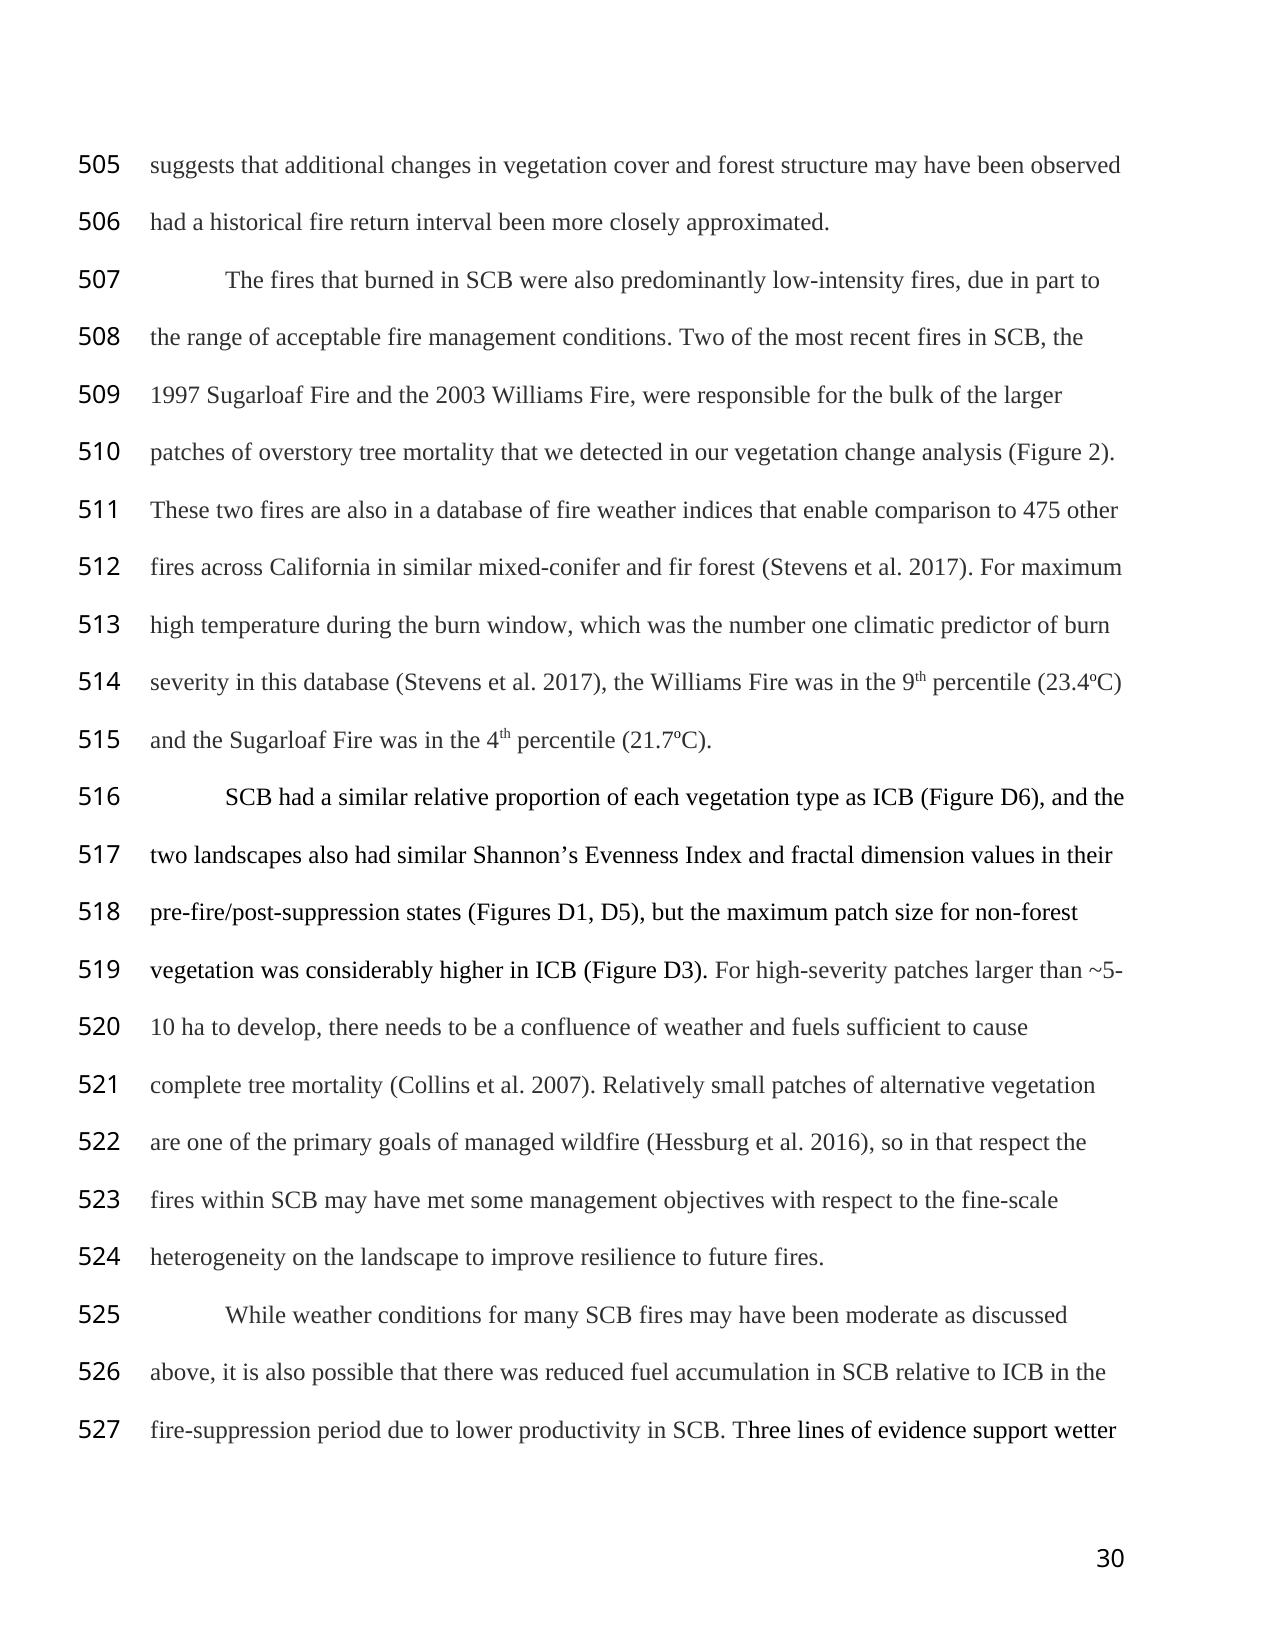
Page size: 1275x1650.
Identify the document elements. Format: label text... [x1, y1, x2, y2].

text SCB had a similar relative proportion of each vegetation type as ICB (Figure D6), and the two landscapes also had similar Shannon’s Evenness Index and fractal dimension values in their pre-fire/post-suppression states (Figures D1, D5), but the maximum patch size for non-forest vegetation was considerably higher in ICB (Figure D3). For high-severity patches larger than ~5-10 ha to develop, there needs to be a confluence of weather and fuels sufficient to cause complete tree mortality (Collins et al. 2007). Relatively small patches of alternative vegetation are one of the primary goals of managed wildfire (Hessburg et al. 2016), so in that respect the fires within SCB may have met some management objectives with respect to the fine-scale heterogeneity on the landscape to improve resilience to future fires. [150, 782, 1125, 1271]
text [150, 150, 1125, 236]
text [150, 1300, 1125, 1444]
text The fires that burned in SCB were also predominantly low-intensity fires, due in part to the range of acceptable fire management conditions. Two of the most recent fires in SCB, the 1997 Sugarloaf Fire and the 2003 Williams Fire, were responsible for the bulk of the larger patches of overstory tree mortality that we detected in our vegetation change analysis (Figure 2). These two fires are also in a database of fire weather indices that enable comparison to 475 other fires across California in similar mixed-conifer and fir forest (Stevens et al. 2017). For maximum high temperature during the burn window, which was the number one climatic predictor of burn severity in this database (Stevens et al. 2017), the Williams Fire was in the 9th percentile (23.4oC) and the Sugarloaf Fire was in the 4th percentile (21.7oC). [150, 265, 1125, 754]
